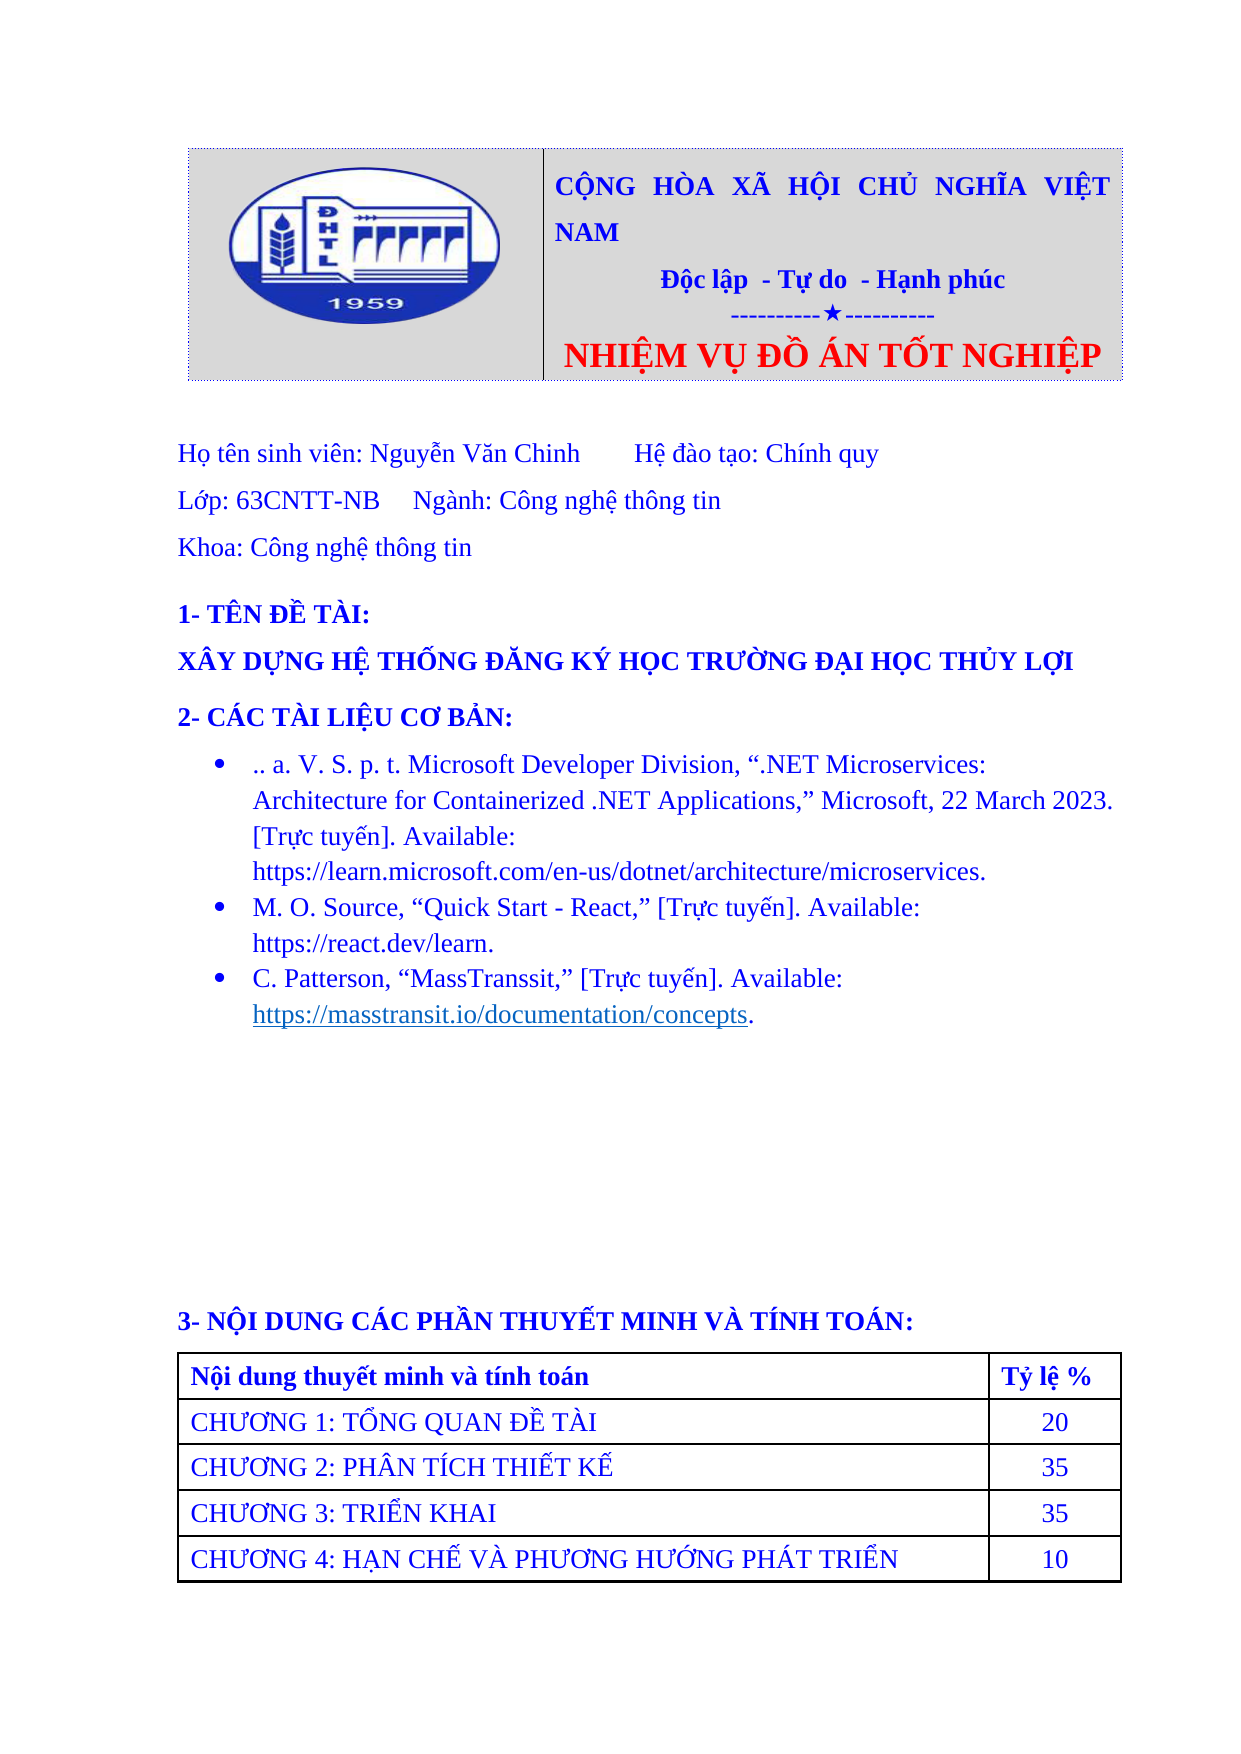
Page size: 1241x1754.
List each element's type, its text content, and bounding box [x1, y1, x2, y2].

picture [228, 167, 500, 324]
table_cell 20 [990, 1400, 1120, 1443]
list .. a. V. S. p. t. Microsoft Developer Division, “.NET Microservices: Architecture for Containerized .NET Applications,” Microsoft, 22 March 2023. [Trực tuyến]. Available: https://learn.microsoft.com/en-us/dotnet/architecture/microservices. [215, 748, 1122, 886]
table_cell 35 [990, 1491, 1120, 1535]
list M. O. Source, “Quick Start - React,” [Trực tuyến]. Available: https://react.dev/learn. [215, 891, 1122, 958]
text 3- NỘI DUNG CÁC PHẦN THUYẾT MINH VÀ TÍNH TOÁN: [177, 1305, 1122, 1336]
text 2- CÁC TÀI LIỆU CƠ BẢN: [177, 701, 1122, 732]
table_header CỘNG HÒA XÃ HỘI CHỦ NGHĨA VIỆT NAM Độc lập - Tự do - Hạnh phúc -------------------- NHIỆM VỤ ĐỒ ÁN TỐT NGHIỆP [544, 148, 1122, 380]
table_cell 10 [990, 1537, 1120, 1580]
text Lớp: 63CNTT-NB Ngành: Công nghệ thông tin [177, 484, 1122, 515]
table_header Nội dung thuyết minh và tính toán [179, 1354, 988, 1397]
table_cell CHƯƠNG 4: HẠN CHẾ VÀ PHƯƠNG HƯỚNG PHÁT TRIỂN [179, 1537, 988, 1580]
table_cell CHƯƠNG 2: PHÂN TÍCH THIẾT KẾ [179, 1445, 988, 1489]
table_cell CHƯƠNG 1: TỔNG QUAN ĐỀ TÀI [179, 1400, 988, 1443]
table_cell 35 [990, 1445, 1120, 1489]
text Họ tên sinh viên: Nguyễn Văn Chinh Hệ đào tạo: Chính quy [177, 437, 1122, 468]
text 1- TÊN ĐỀ TÀI: [177, 598, 1122, 629]
text XÂY DỰNG HỆ THỐNG ĐĂNG KÝ HỌC TRƯỜNG ĐẠI HỌC THỦY LỢI [177, 645, 1122, 676]
table_cell CHƯƠNG 3: TRIỂN KHAI [179, 1491, 988, 1535]
text Khoa: Công nghệ thông tin [177, 531, 1122, 562]
table_header Tỷ lệ % [990, 1354, 1120, 1397]
table_header [189, 148, 543, 380]
list C. Patterson, “MassTranssit,” [Trực tuyến]. Available: https://masstransit.io/documentation/concepts. [215, 963, 1122, 1029]
